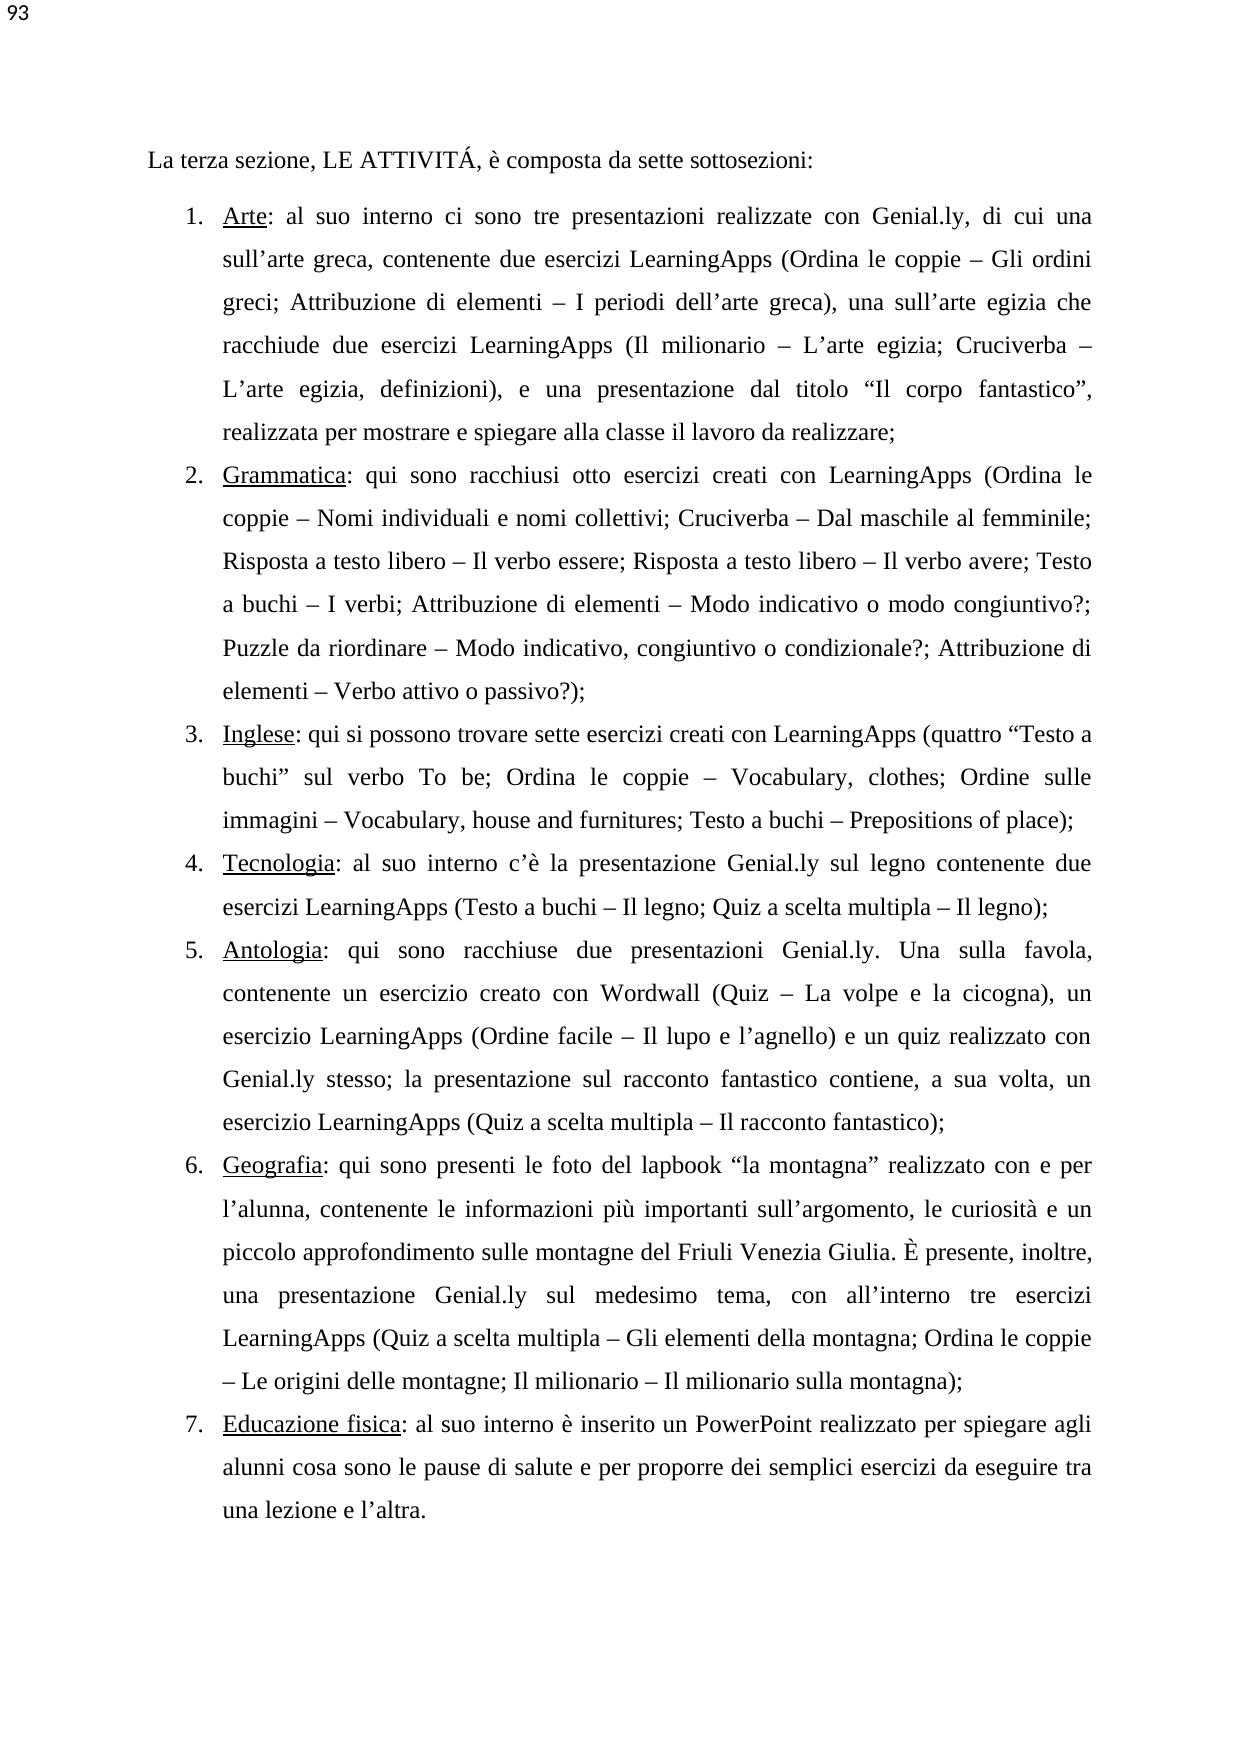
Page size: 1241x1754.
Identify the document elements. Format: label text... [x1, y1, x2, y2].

list Arte: al suo interno ci sono tre presentazioni realizzate con Genial.ly, di cui una sull’arte greca, contenente due esercizi LearningApps (Ordina le coppie – Gli ordini greci; Attribuzione di elementi – I periodi dell’arte greca), una sull’arte egizia che racchiude due esercizi LearningApps (Il milionario – L’arte egizia; Cruciverba – L’arte egizia, definizioni), e una presentazione dal titolo “Il corpo fantastico”, realizzata per mostrare e spiegare alla classe il lavoro da realizzare; [185, 201, 1093, 446]
text La terza sezione, LE ATTIVITÁ, è composta da sette sottosezioni: [147, 145, 1165, 174]
list Geografia: qui sono presenti le foto del lapbook “la montagna” realizzato con e per l’alunna, contenente le informazioni più importanti sull’argomento, le curiosità e un piccolo approfondimento sulle montagne del Friuli Venezia Giulia. È presente, inoltre, una presentazione Genial.ly sul medesimo tema, con all’interno tre esercizi LearningApps (Quiz a scelta multipla – Gli elementi della montagna; Ordina le coppie – Le origini delle montagne; Il milionario – Il milionario sulla montagna); [185, 1151, 1093, 1395]
list Tecnologia: al suo interno c’è la presentazione Genial.ly sul legno contenente due esercizi LearningApps (Testo a buchi – Il legno; Quiz a scelta multipla – Il legno); [185, 848, 1092, 920]
list Inglese: qui si possono trovare sette esercizi creati con LearningApps (quattro “Testo a buchi” sul verbo To be; Ordina le coppie – Vocabulary, clothes; Ordine sulle immagini – Vocabulary, house and furnitures; Testo a buchi – Prepositions of place); [185, 719, 1092, 834]
list Educazione fisica: al suo interno è inserito un PowerPoint realizzato per spiegare agli alunni cosa sono le pause di salute e per proporre dei semplici esercizi da eseguire tra una lezione e l’altra. [185, 1409, 1092, 1524]
list Antologia: qui sono racchiuse due presentazioni Genial.ly. Una sulla favola, contenente un esercizio creato con Wordwall (Quiz – La volpe e la cicogna), un esercizio LearningApps (Ordine facile – Il lupo e l’agnello) e un quiz realizzato con Genial.ly stesso; la presentazione sul racconto fantastico contiene, a sua volta, un esercizio LearningApps (Quiz a scelta multipla – Il racconto fantastico); [185, 935, 1093, 1136]
list Grammatica: qui sono racchiusi otto esercizi creati con LearningApps (Ordina le coppie – Nomi individuali e nomi collettivi; Cruciverba – Dal maschile al femminile; Risposta a testo libero – Il verbo essere; Risposta a testo libero – Il verbo avere; Testo a buchi – I verbi; Attribuzione di elementi – Modo indicativo o modo congiuntivo?; Puzzle da riordinare – Modo indicativo, congiuntivo o condizionale?; Attribuzione di elementi – Verbo attivo o passivo?); [185, 460, 1093, 704]
